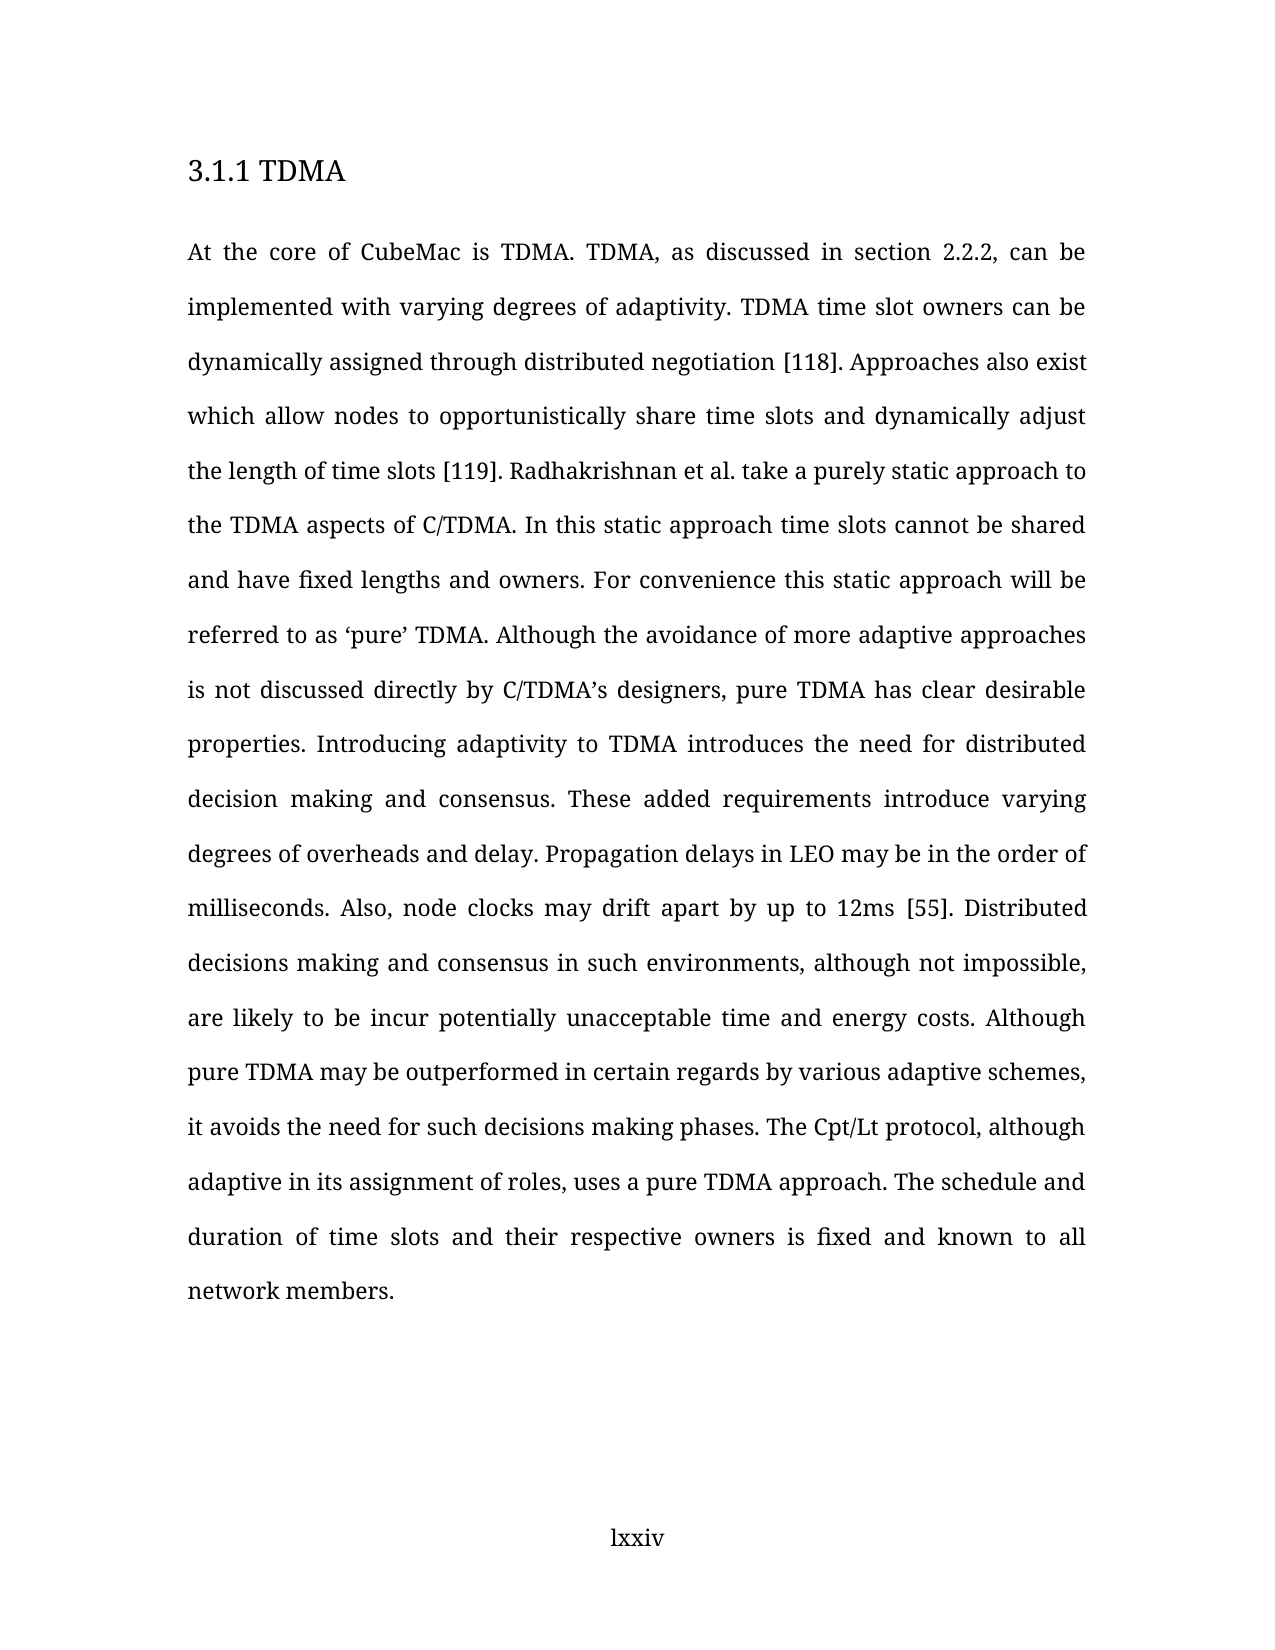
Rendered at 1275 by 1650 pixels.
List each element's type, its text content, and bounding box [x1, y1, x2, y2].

subtitle TDMA [187, 150, 1087, 190]
text At the core of CubeMac is TDMA. TDMA, as discussed in section 2.2.2, can be implemented with varying degrees of adaptivity. TDMA time slot owners can be dynamically assigned through distributed negotiation [118]. Approaches also exist which allow nodes to opportunistically share time slots and dynamically adjust the length of time slots [119]. Radhakrishnan et al. take a purely static approach to the TDMA aspects of C/TDMA. In this static approach time slots cannot be shared and have fixed lengths and owners. For convenience this static approach will be referred to as ‘pure’ TDMA. Although the avoidance of more adaptive approaches is not discussed directly by C/TDMA’s designers, pure TDMA has clear desirable properties. Introducing adaptivity to TDMA introduces the need for distributed decision making and consensus. These added requirements introduce varying degrees of overheads and delay. Propagation delays in LEO may be in the order of milliseconds. Also, node clocks may drift apart by up to 12ms [55]. Distributed decisions making and consensus in such environments, although not impossible, are likely to be incur potentially unacceptable time and energy costs. Although pure TDMA may be outperformed in certain regards by various adaptive schemes, it avoids the need for such decisions making phases. The Cpt/Lt protocol, although adaptive in its assignment of roles, uses a pure TDMA approach. The schedule and duration of time slots and their respective owners is fixed and known to all network members. [187, 236, 1087, 1306]
